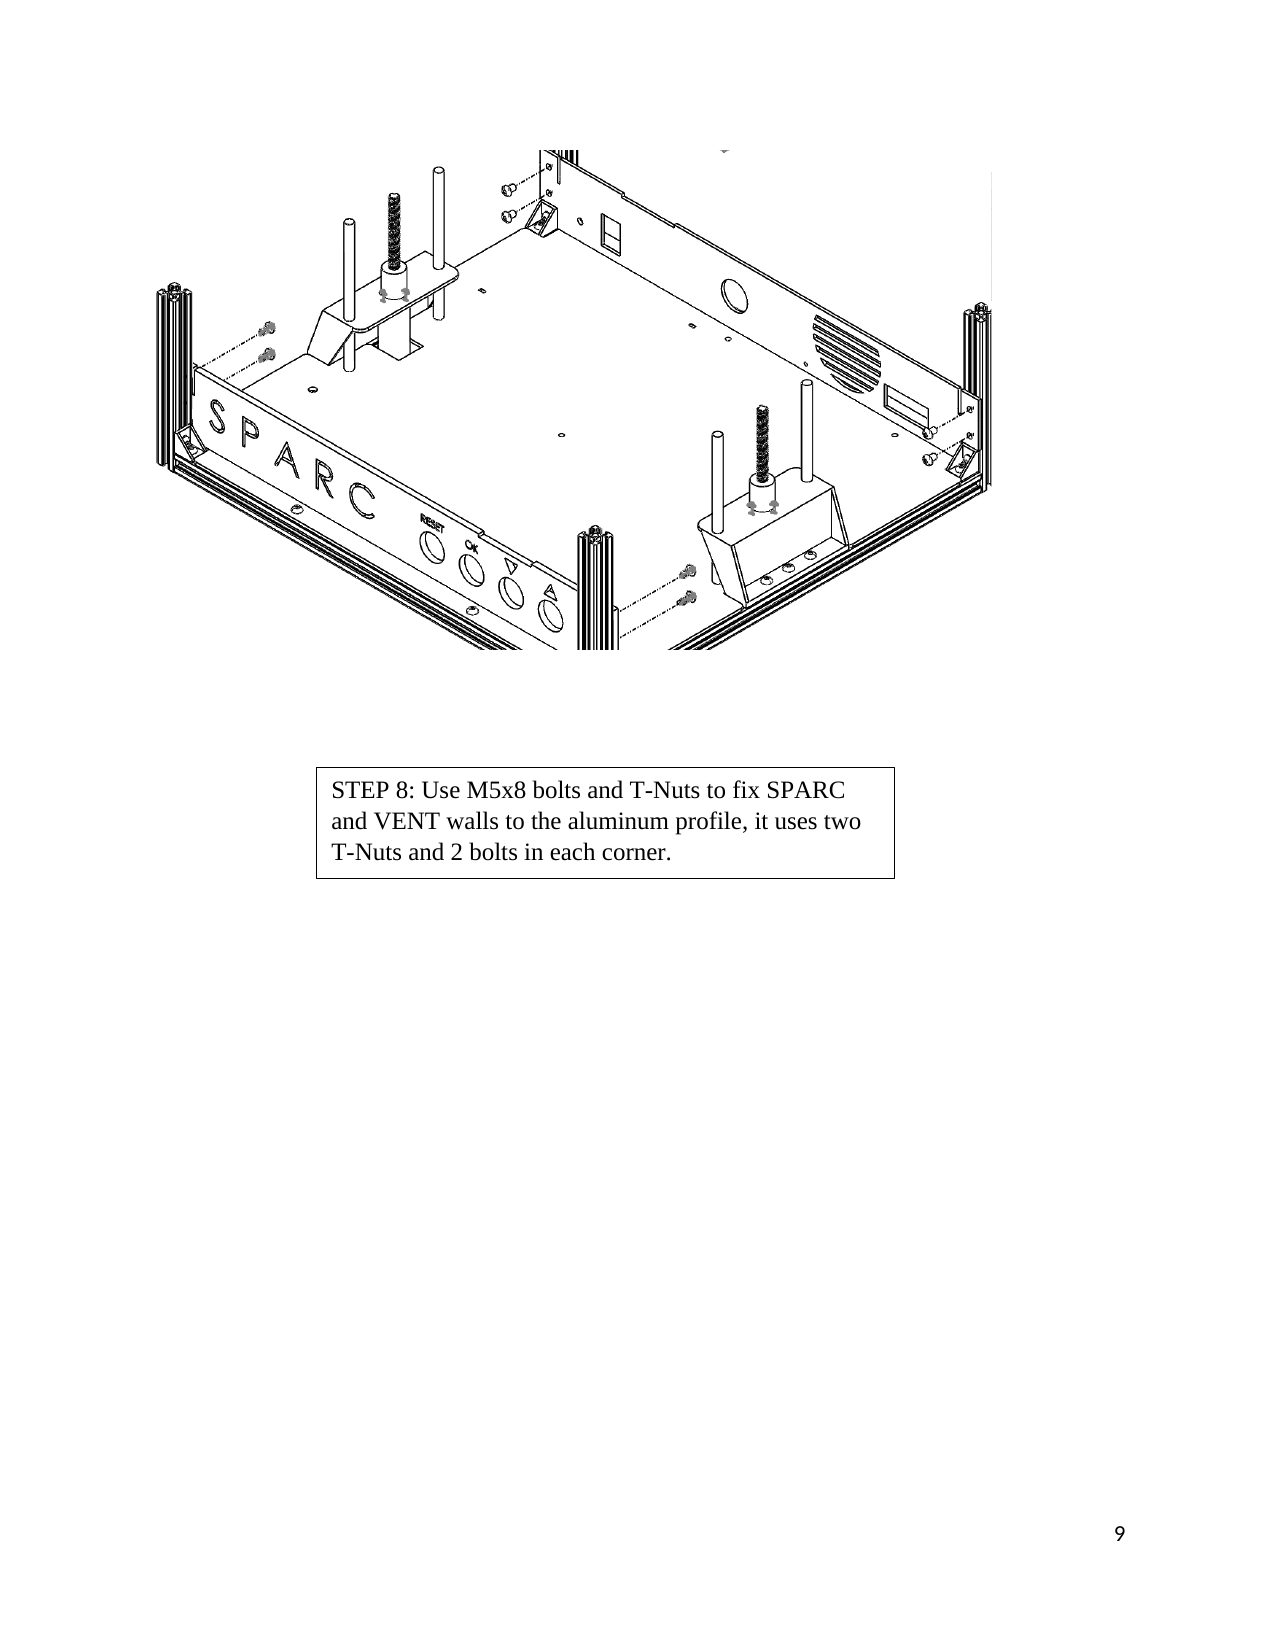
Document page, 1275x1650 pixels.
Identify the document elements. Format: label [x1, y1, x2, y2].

picture [150, 150, 992, 650]
